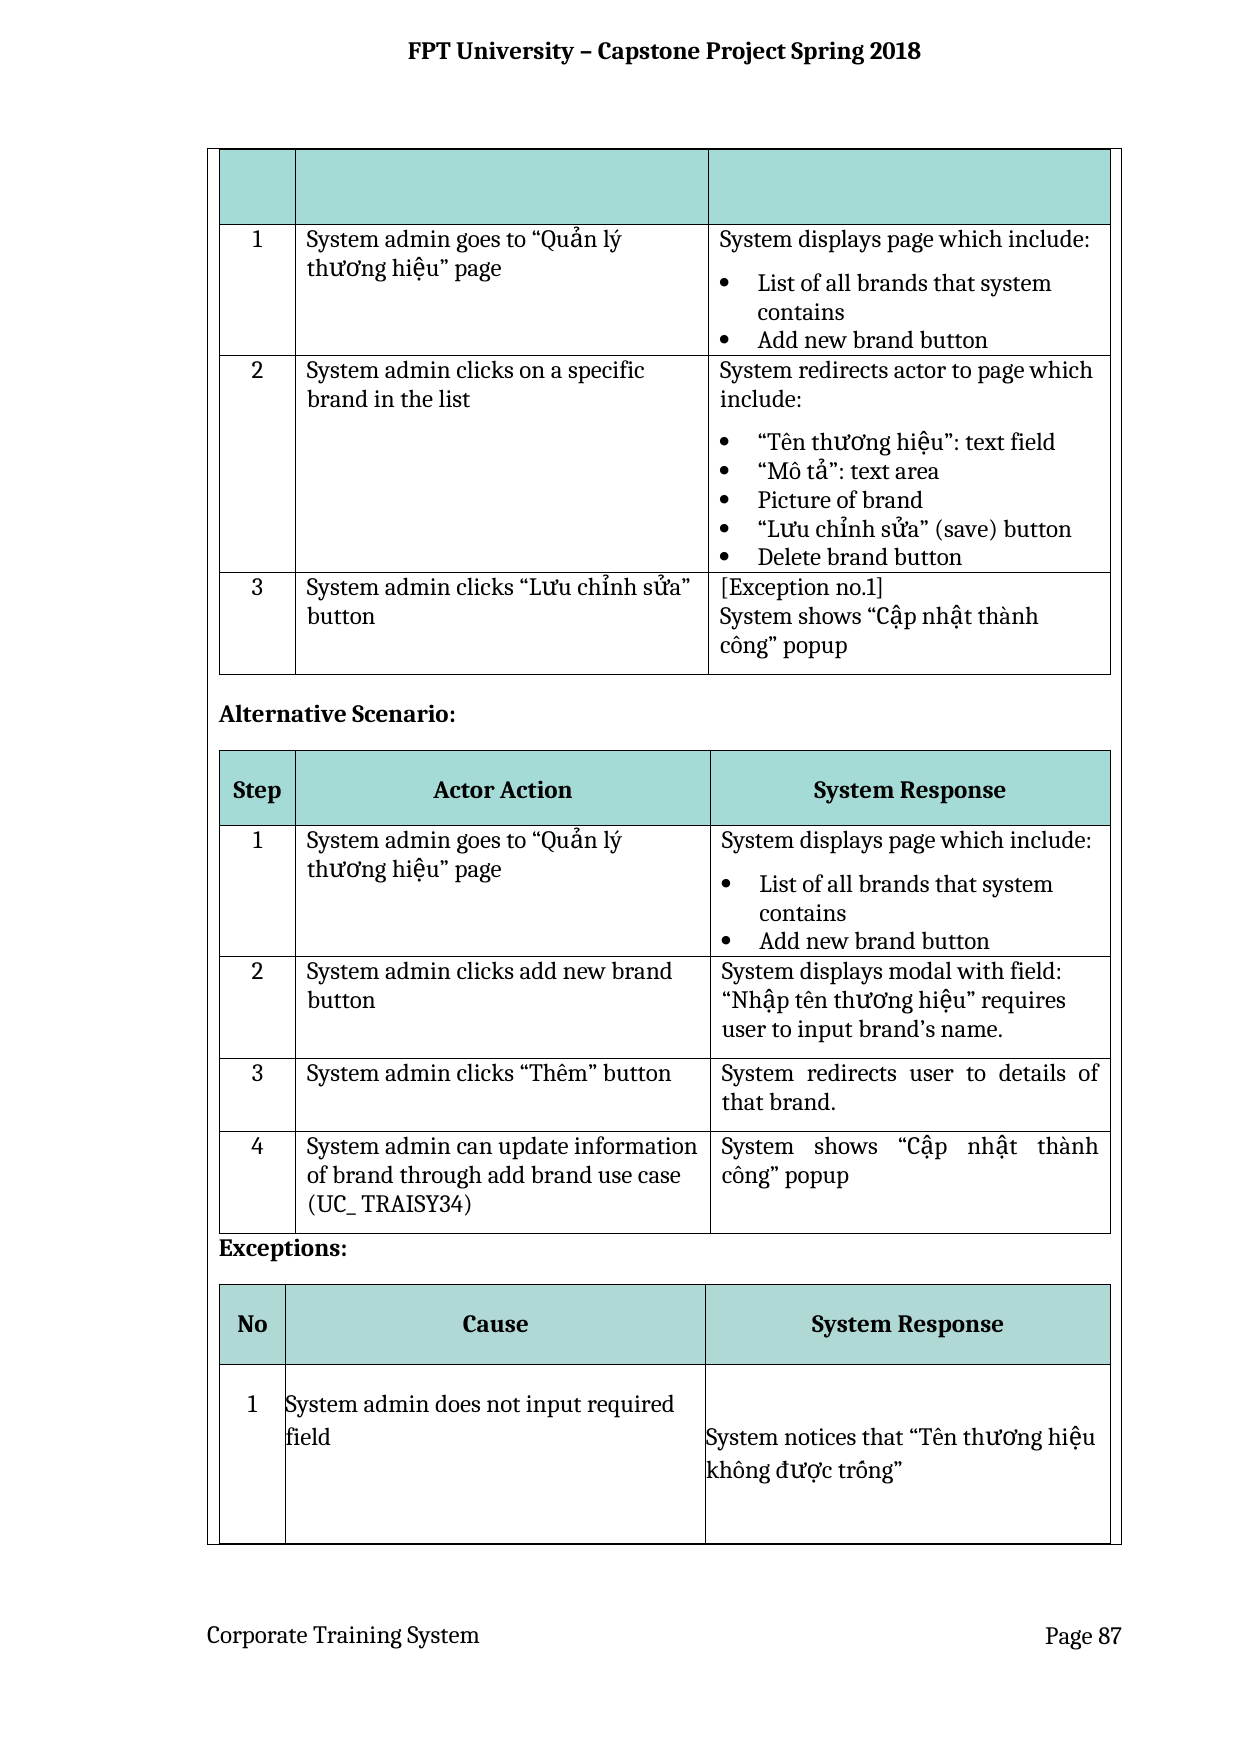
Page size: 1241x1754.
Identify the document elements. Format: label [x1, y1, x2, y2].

table_cell [208, 149, 1121, 1544]
